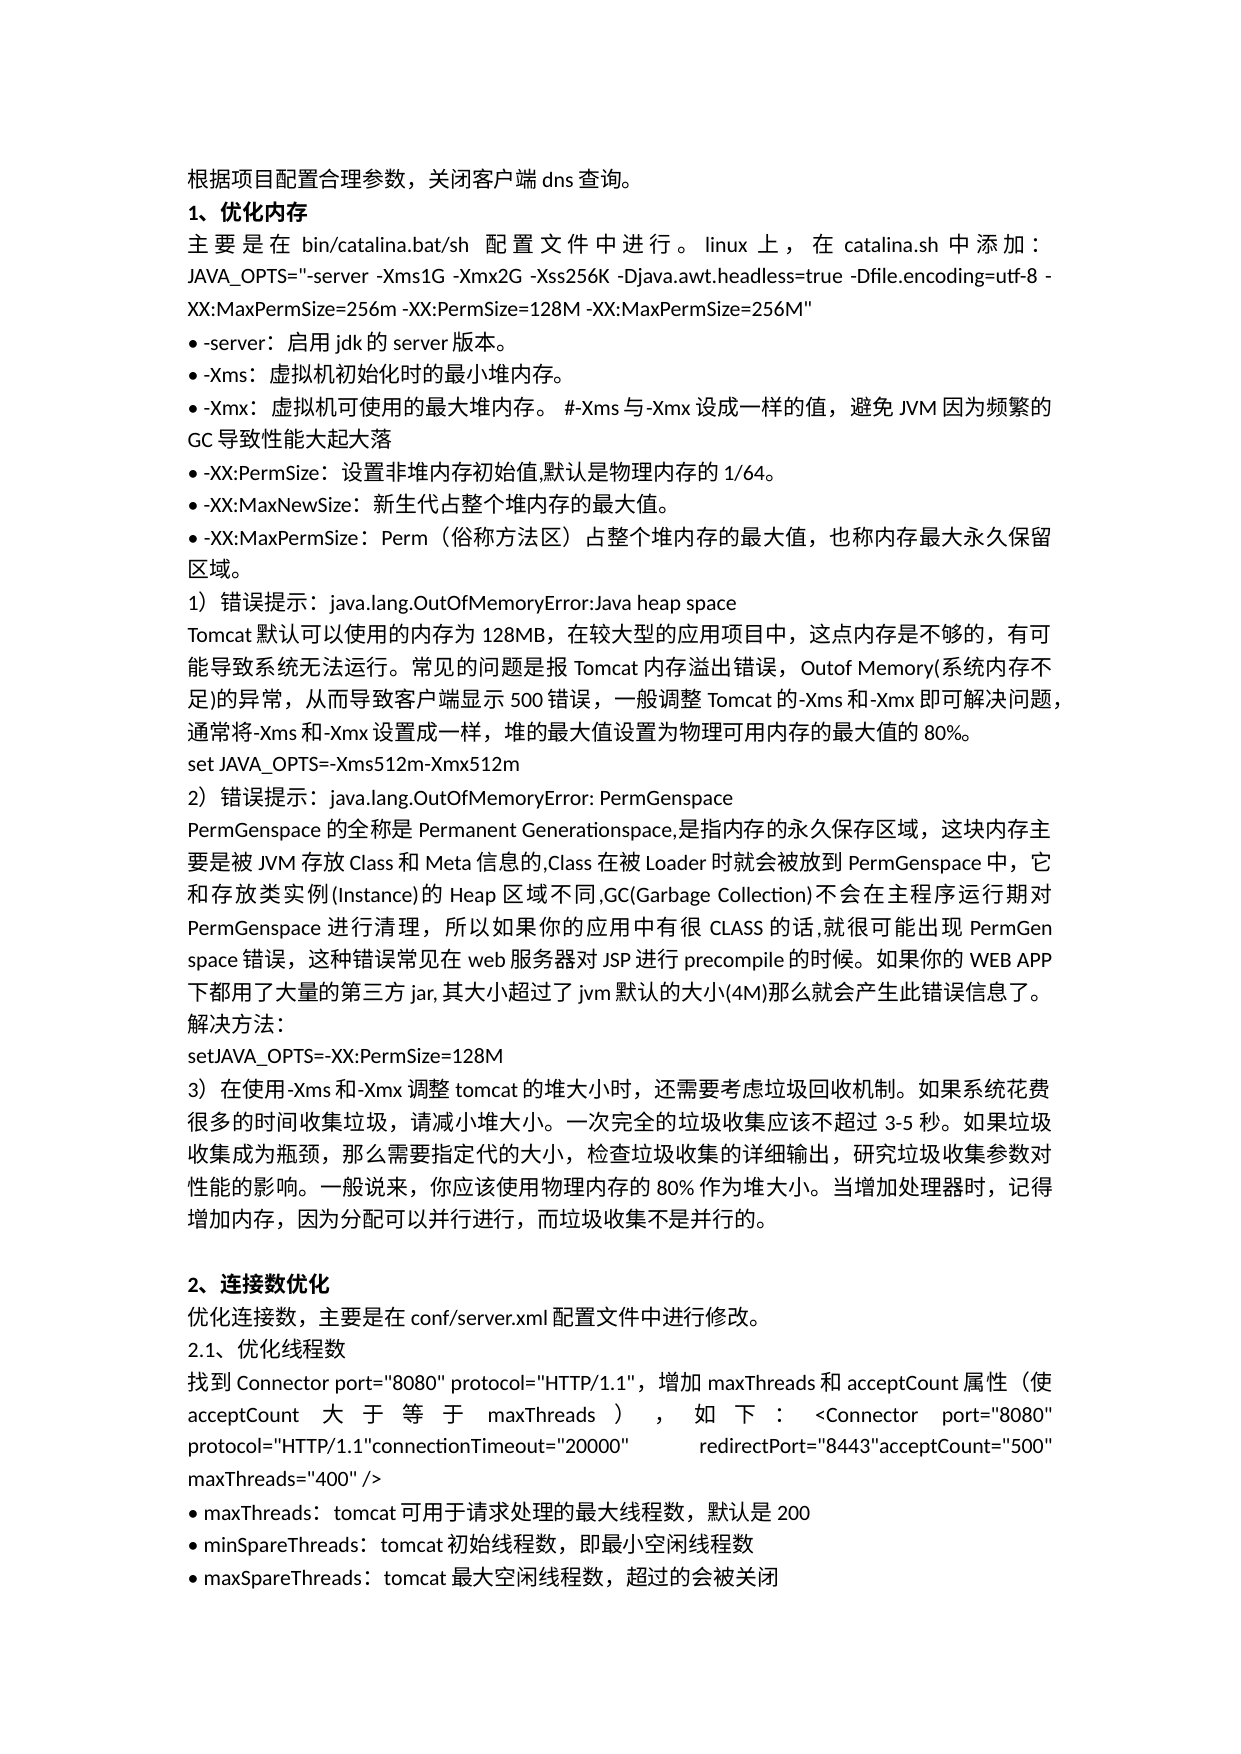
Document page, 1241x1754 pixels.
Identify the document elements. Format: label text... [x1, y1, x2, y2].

text set JAVA_OPTS=-Xms512m-Xmx512m [187, 747, 1053, 779]
text • minSpareThreads：tomcat初始线程数，即最小空闲线程数 [187, 1527, 1053, 1559]
text • -server：启用jdk的server版本。 [187, 324, 1053, 357]
text • -Xms：虚拟机初始化时的最小堆内存。 [187, 357, 1053, 389]
text 3）在使用-Xms和-Xmx调整tomcat的堆大小时，还需要考虑垃圾回收机制。如果系统花费很多的时间收集垃圾，请减小堆大小。一次完全的垃圾收集应该不超过3-5 秒。如果垃圾收集成为瓶颈，那么需要指定代的大小，检查垃圾收集的详细输出，研究垃圾收集参数对性能的影响。一般说来，你应该使用物理内存的 80% 作为堆大小。当增加处理器时，记得增加内存，因为分配可以并行进行，而垃圾收集不是并行的。 [187, 1072, 1053, 1234]
text setJAVA_OPTS=-XX:PermSize=128M [187, 1039, 1053, 1072]
text • maxThreads：tomcat可用于请求处理的最大线程数，默认是200 [187, 1494, 1053, 1527]
text 2.1、优化线程数 [187, 1332, 1053, 1364]
text • -XX:MaxPermSize：Perm（俗称方法区）占整个堆内存的最大值，也称内存最大永久保留区域。 [187, 519, 1053, 584]
text 1、优化内存 [187, 194, 1053, 227]
text 1）错误提示：java.lang.OutOfMemoryError:Java heap space [187, 584, 1053, 617]
text Tomcat默认可以使用的内存为128MB，在较大型的应用项目中，这点内存是不够的，有可能导致系统无法运行。常见的问题是报Tomcat内存溢出错误，Outof Memory(系统内存不足)的异常，从而导致客户端显示500错误，一般调整Tomcat的-Xms和-Xmx即可解决问题，通常将-Xms和-Xmx设置成一样，堆的最大值设置为物理可用内存的最大值的80%。 [187, 617, 1053, 747]
text 2）错误提示：java.lang.OutOfMemoryError: PermGenspace [187, 779, 1053, 812]
text 主要是在bin/catalina.bat/sh 配置文件中进行。linux上，在catalina.sh中添加：JAVA_OPTS="-server -Xms1G -Xmx2G -Xss256K -Djava.awt.headless=true -Dfile.encoding=utf-8 -XX:MaxPermSize=256m -XX:PermSize=128M -XX:MaxPermSize=256M" [187, 227, 1053, 324]
text • maxSpareThreads：tomcat最大空闲线程数，超过的会被关闭 [187, 1559, 1053, 1592]
text • -Xmx：虚拟机可使用的最大堆内存。 #-Xms与-Xmx设成一样的值，避免JVM因为频繁的GC导致性能大起大落 [187, 389, 1053, 454]
text • -XX:MaxNewSize：新生代占整个堆内存的最大值。 [187, 487, 1053, 519]
text 优化连接数，主要是在conf/server.xml配置文件中进行修改。 [187, 1299, 1053, 1332]
text 根据项目配置合理参数，关闭客户端dns查询。 [187, 162, 1053, 194]
text • -XX:PermSize：设置非堆内存初始值,默认是物理内存的1/64。 [187, 454, 1053, 487]
text 2、连接数优化 [187, 1267, 1053, 1299]
text 找到Connector port="8080" protocol="HTTP/1.1"，增加maxThreads和acceptCount属性（使acceptCount大于等于maxThreads），如下：<Connector port="8080" protocol="HTTP/1.1"connectionTimeout="20000" redirectPort="8443"acceptCount="500" maxThreads="400" /> [187, 1364, 1053, 1494]
text PermGenspace的全称是Permanent Generationspace,是指内存的永久保存区域，这块内存主要是被JVM存放Class和Meta信息的,Class在被Loader时就会被放到PermGenspace中，它和存放类实例(Instance)的Heap区域不同,GC(Garbage Collection)不会在主程序运行期对PermGenspace进行清理，所以如果你的应用中有很CLASS的话,就很可能出现PermGen space错误，这种错误常见在web服务器对JSP进行precompile的时候。如果你的WEB APP下都用了大量的第三方jar, 其大小超过了jvm默认的大小(4M)那么就会产生此错误信息了。解决方法： [187, 812, 1053, 1039]
